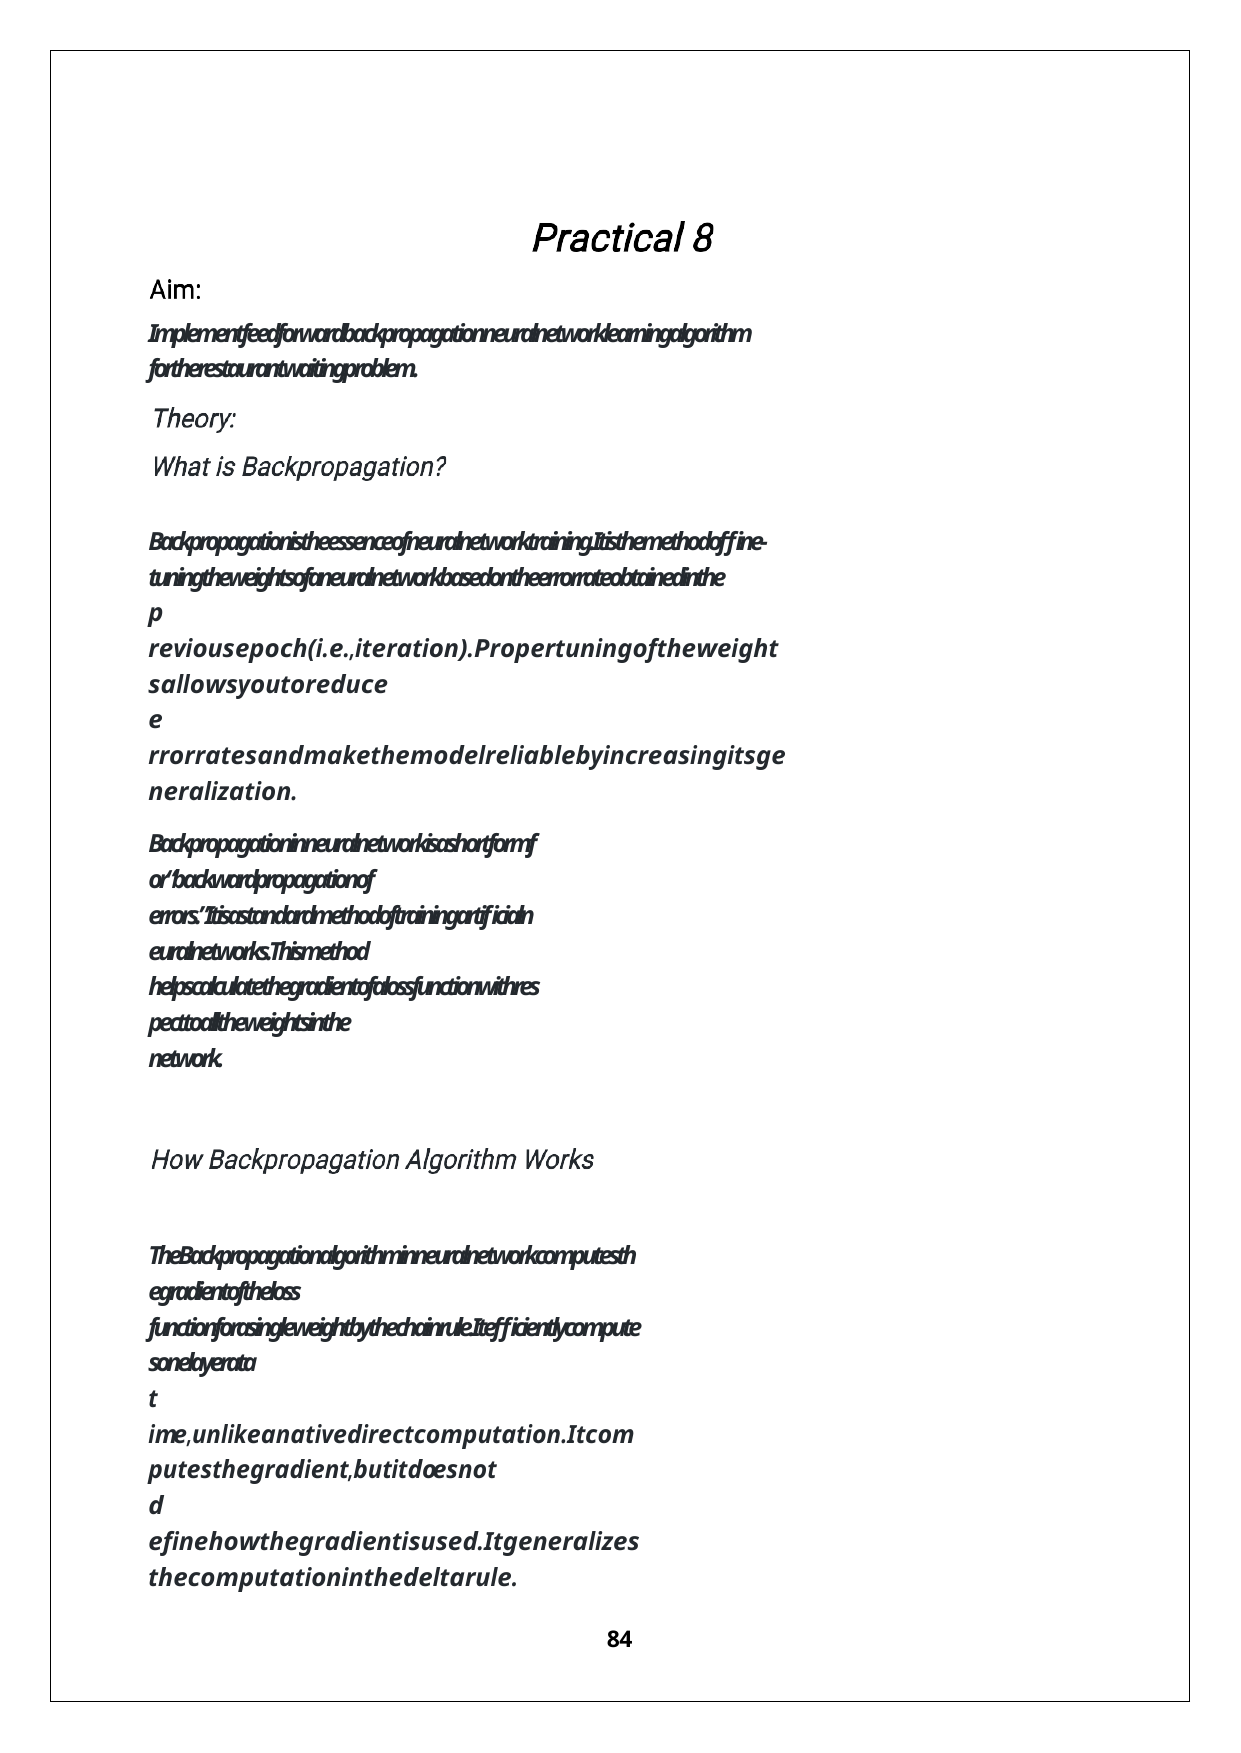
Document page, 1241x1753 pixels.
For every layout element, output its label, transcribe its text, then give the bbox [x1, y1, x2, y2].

text Implementfeedforwardbackpropagationneuralnetworklearningalgorithm fortherestaurantwaitingproblem. [148, 280, 978, 385]
picture [154, 407, 236, 433]
picture [149, 279, 200, 299]
picture [155, 456, 447, 481]
picture [151, 1148, 594, 1174]
text Backpropagationinneuralnetworkisashortformfor“backwardpropagationof errors.”Itisastandardmethodoftrainingartificialneuralnetworks.Thismethod helpscalculatethegradientofalossfunctionwithrespecttoalltheweightsinthe network. [148, 826, 544, 1074]
text TheBackpropagationalgorithminneuralnetworkcomputesthegradientoftheloss functionforasingleweightbythechainrule.Itefficientlycomputesonelayerata time,unlikeanativedirectcomputation.Itcomputesthegradient,butitdoesnot definehowthegradientisused.Itgeneralizesthecomputationinthedeltarule. [148, 1238, 648, 1593]
picture [532, 221, 714, 252]
text Backpropagationistheessenceofneuralnetworktraining.Itisthemethodoffine- tuningtheweightsofaneuralnetworkbasedontheerrorrateobtainedinthe previousepoch(i.e.,iteration).Propertuningoftheweightsallowsyoutoreduce errorratesandmakethemodelreliablebyincreasingitsgeneralization. [148, 523, 791, 808]
